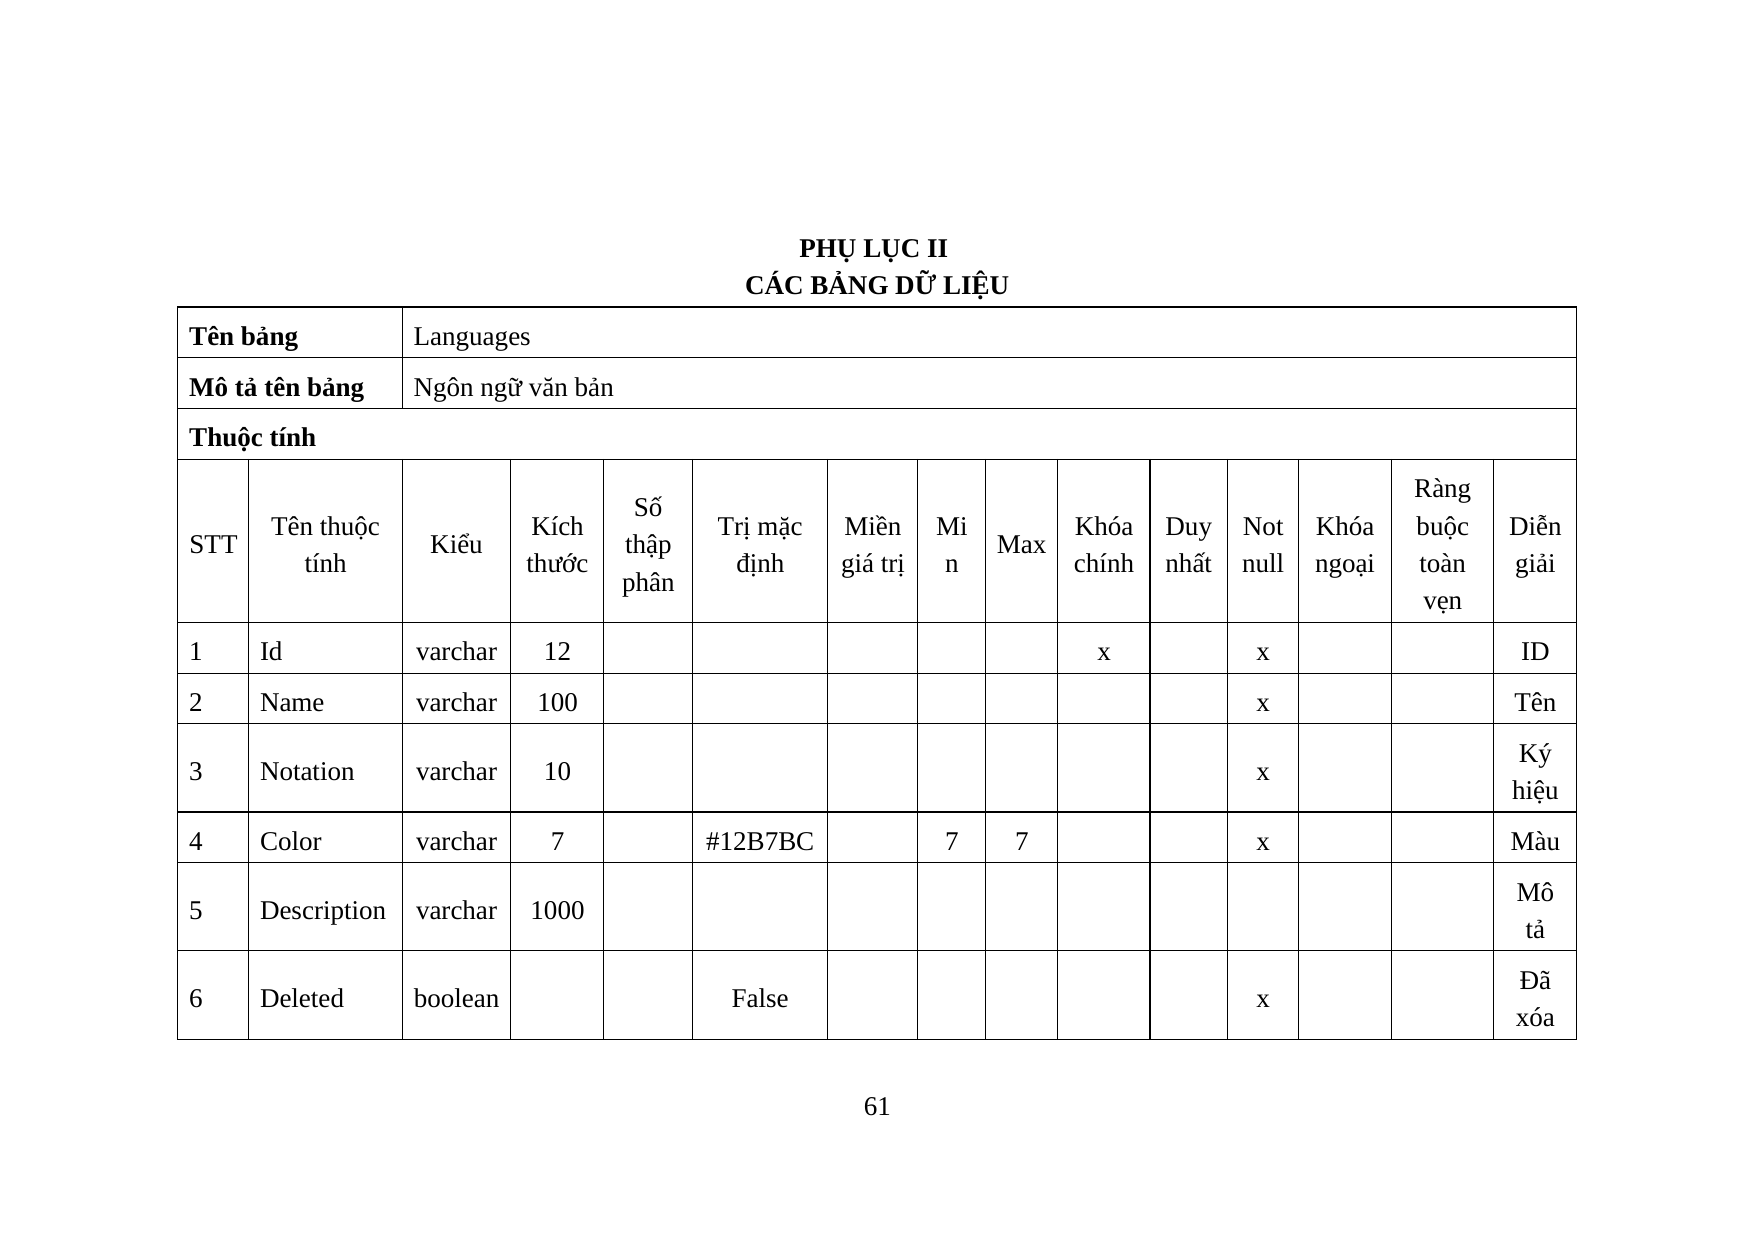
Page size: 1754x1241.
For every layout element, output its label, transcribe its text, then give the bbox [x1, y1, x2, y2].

table_cell [1299, 813, 1391, 862]
table_cell Kích thước [511, 460, 603, 622]
table_cell Not null [1228, 460, 1298, 622]
table_cell [1299, 674, 1391, 723]
table_cell Name [249, 674, 402, 723]
table_cell Notation [249, 724, 402, 811]
table_cell [693, 724, 827, 811]
table_cell Duy nhất [1151, 460, 1227, 622]
table_cell [511, 951, 603, 1038]
table_cell Tên [1494, 674, 1576, 723]
table_cell boolean [403, 951, 510, 1038]
table_cell Id [249, 623, 402, 672]
table_cell 7 [986, 813, 1057, 862]
table_cell 6 [178, 951, 248, 1038]
table_cell 7 [511, 813, 603, 862]
table_cell x [1228, 813, 1298, 862]
table_cell [918, 623, 985, 672]
table_cell [828, 623, 917, 672]
table_cell [1299, 623, 1391, 672]
table_header Languages [403, 308, 1576, 357]
table_cell [1392, 623, 1493, 672]
table_cell 2 [178, 674, 248, 723]
table_cell Kiểu [403, 460, 510, 622]
table_cell STT [178, 460, 248, 622]
table_cell [828, 813, 917, 862]
table_cell [693, 863, 827, 950]
table_cell x [1228, 724, 1298, 811]
table_cell [918, 863, 985, 950]
table_cell 1000 [511, 863, 603, 950]
table_header Tên bảng [178, 308, 402, 357]
table_cell [1392, 813, 1493, 862]
table_cell x [1228, 623, 1298, 672]
table_cell Trị mặc định [693, 460, 827, 622]
table_cell [828, 863, 917, 950]
table_cell 4 [178, 813, 248, 862]
table_cell [1392, 951, 1493, 1038]
table_cell Max [986, 460, 1057, 622]
table_cell [1392, 674, 1493, 723]
table_cell [604, 863, 692, 950]
table_cell varchar [403, 623, 510, 672]
table_cell False [693, 951, 827, 1038]
table_cell [986, 674, 1057, 723]
table_cell [1058, 813, 1149, 862]
table_cell [828, 951, 917, 1038]
table_cell [1058, 674, 1149, 723]
table_cell varchar [403, 863, 510, 950]
table_cell Diễn giải [1494, 460, 1576, 622]
table_cell [1151, 813, 1227, 862]
table_cell [1058, 951, 1149, 1038]
table_cell [693, 623, 827, 672]
table_cell 100 [511, 674, 603, 723]
table_cell [1151, 674, 1227, 723]
table_cell Mô tả tên bảng [178, 358, 402, 408]
table_cell Đã xóa [1494, 951, 1576, 1038]
table_cell [1392, 863, 1493, 950]
table_cell [1151, 951, 1227, 1038]
table_cell Ký hiệu [1494, 724, 1576, 811]
table_cell [828, 724, 917, 811]
table_cell [918, 674, 985, 723]
table_cell [986, 863, 1057, 950]
table_cell [1151, 724, 1227, 811]
table_cell x [1228, 674, 1298, 723]
table_cell Tên thuộc tính [249, 460, 402, 622]
table_cell ID [1494, 623, 1576, 672]
table_cell Khóa ngoại [1299, 460, 1391, 622]
table_cell [986, 951, 1057, 1038]
table_cell [604, 813, 692, 862]
table_cell [1151, 623, 1227, 672]
table_cell [986, 623, 1057, 672]
table_cell [1299, 863, 1391, 950]
table_cell Ngôn ngữ văn bản [403, 358, 1576, 408]
table_cell Min [918, 460, 985, 622]
table_cell x [1058, 623, 1149, 672]
subtitle CÁC BẢNG DỮ LIỆU [177, 232, 1577, 300]
table_cell [986, 724, 1057, 811]
table_cell [918, 724, 985, 811]
table_cell Số thập phân [604, 460, 692, 622]
table_cell Màu [1494, 813, 1576, 862]
table_cell Mô tả [1494, 863, 1576, 950]
table_cell Description [249, 863, 402, 950]
table_cell [693, 674, 827, 723]
table_cell Khóa chính [1058, 460, 1149, 622]
table_cell [1058, 863, 1149, 950]
table_cell [604, 951, 692, 1038]
table_cell #12B7BC [693, 813, 827, 862]
table_cell [1299, 724, 1391, 811]
table_cell Color [249, 813, 402, 862]
table_cell 3 [178, 724, 248, 811]
table_cell Ràng buộc toàn vẹn [1392, 460, 1493, 622]
table_cell Deleted [249, 951, 402, 1038]
table_cell 10 [511, 724, 603, 811]
table_cell 7 [918, 813, 985, 862]
table_cell [1151, 863, 1227, 950]
table_cell x [1228, 951, 1298, 1038]
table_cell varchar [403, 813, 510, 862]
table_cell [828, 674, 917, 723]
table_cell [1392, 724, 1493, 811]
table_cell [604, 623, 692, 672]
table_cell varchar [403, 674, 510, 723]
table_cell [1228, 863, 1298, 950]
table_cell [604, 724, 692, 811]
table_cell [918, 951, 985, 1038]
table_cell 1 [178, 623, 248, 672]
table_cell 5 [178, 863, 248, 950]
table_cell Miền giá trị [828, 460, 917, 622]
table_cell [1058, 724, 1149, 811]
table_cell [604, 674, 692, 723]
table_cell Thuộc tính [178, 409, 1576, 459]
table_cell 12 [511, 623, 603, 672]
table_cell varchar [403, 724, 510, 811]
table_cell [1299, 951, 1391, 1038]
